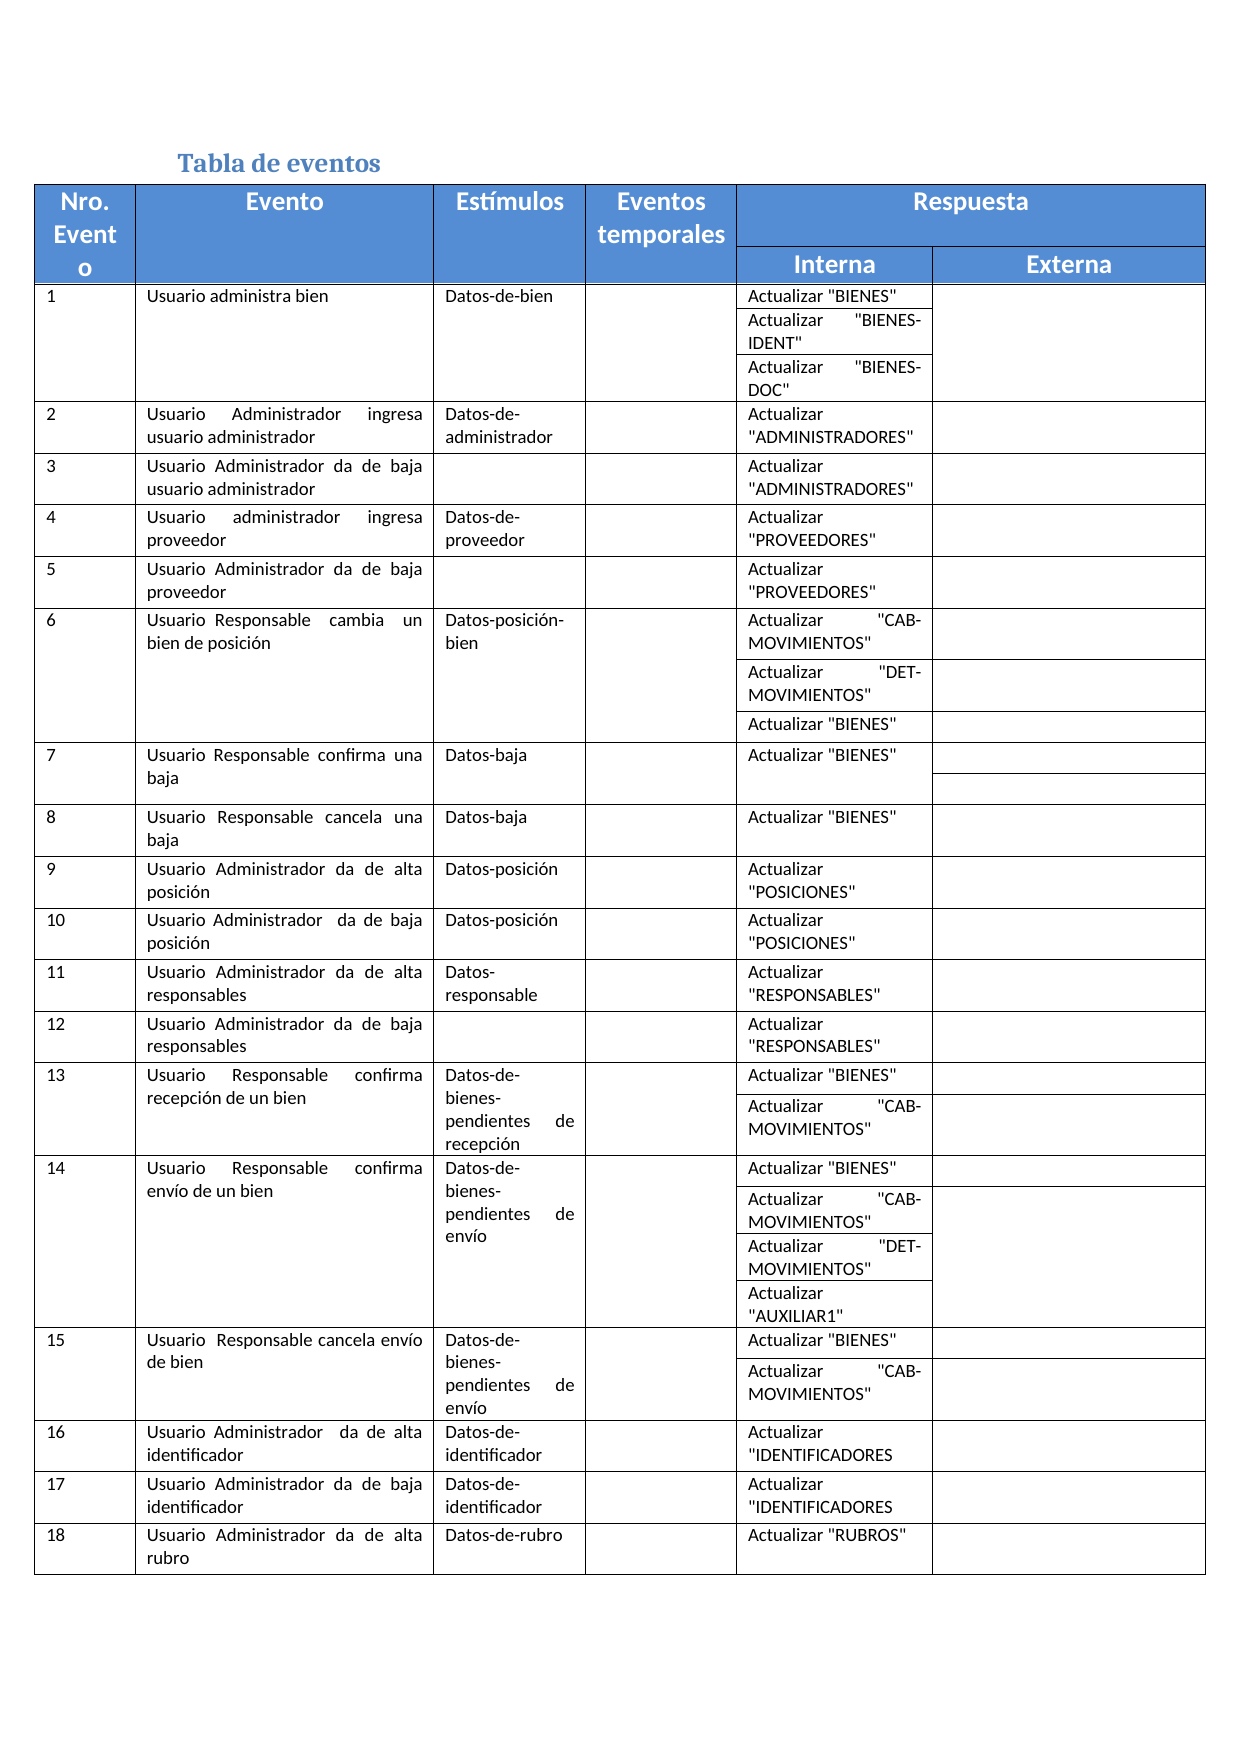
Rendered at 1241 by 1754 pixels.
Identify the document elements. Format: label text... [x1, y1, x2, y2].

table_cell Datos-de-bienes-pendientes de envío [434, 1328, 585, 1419]
table_cell [933, 857, 1205, 907]
table_cell [933, 1421, 1205, 1471]
table_cell 7 [35, 743, 135, 804]
table_cell Actualizar "ADMINISTRADORES" [737, 402, 932, 453]
table_cell Usuario Administrador da de baja usuario administrador [136, 454, 433, 504]
table_cell [586, 505, 736, 556]
table_cell Actualizar "IDENTIFICADORES [737, 1421, 932, 1471]
table_header Eventos temporales [586, 185, 736, 283]
table_cell Actualizar "BIENES" [737, 743, 932, 804]
table_cell [586, 857, 736, 907]
table_cell Actualizar "BIENES-DOC" [737, 355, 932, 401]
table_cell 16 [35, 1421, 135, 1471]
table_cell [933, 960, 1205, 1011]
table_cell [586, 1328, 736, 1419]
table_cell Datos-de-administrador [434, 402, 585, 453]
table_cell 17 [35, 1472, 135, 1523]
table_cell [933, 660, 1205, 711]
table_cell Actualizar "AUXILIAR1" [737, 1281, 932, 1327]
table_cell [933, 454, 1205, 504]
table_cell Actualizar "BIENES" [737, 712, 932, 742]
table_cell Datos-baja [434, 743, 585, 804]
table_cell [933, 557, 1205, 607]
table_cell [933, 1187, 1205, 1327]
table_cell Interna [737, 247, 932, 283]
table_cell Externa [933, 247, 1205, 283]
table_cell [933, 285, 1205, 401]
table_cell Actualizar "POSICIONES" [737, 909, 932, 959]
table_cell Actualizar "BIENES" [737, 805, 932, 856]
table_cell Datos-baja [434, 805, 585, 856]
table_cell 18 [35, 1524, 135, 1574]
table_cell Actualizar "BIENES-IDENT" [737, 309, 932, 354]
table_cell Actualizar "RESPONSABLES" [737, 1012, 932, 1062]
table_cell [933, 1328, 1205, 1358]
table_cell Datos-de-bien [434, 285, 585, 401]
table_cell Datos-posición [434, 857, 585, 907]
table_cell Actualizar "PROVEEDORES" [737, 557, 932, 607]
table_cell Datos-posición-bien [434, 609, 585, 742]
table_cell Actualizar "DET-MOVIMIENTOS" [737, 660, 932, 711]
table_cell Datos-de-rubro [434, 1524, 585, 1574]
table_cell [434, 454, 585, 504]
table_cell [586, 805, 736, 856]
table_cell [586, 909, 736, 959]
table_header Nro. Evento [35, 185, 135, 283]
table_cell Actualizar "CAB-MOVIMIENTOS" [737, 609, 932, 659]
table_cell [933, 1472, 1205, 1523]
table_cell Actualizar "RESPONSABLES" [737, 960, 932, 1011]
table_cell [586, 285, 736, 401]
table_cell [933, 712, 1205, 742]
table_cell [933, 402, 1205, 453]
table_cell Usuario Administrador da de baja posición [136, 909, 433, 959]
table_cell [586, 1012, 736, 1062]
table_cell 12 [35, 1012, 135, 1062]
table_cell Usuario Administrador da de alta identificador [136, 1421, 433, 1471]
table_cell Usuario Administrador da de alta posición [136, 857, 433, 907]
table_cell Usuario Administrador da de alta rubro [136, 1524, 433, 1574]
table_cell [933, 1012, 1205, 1062]
table_cell Usuario Responsable confirma una baja [136, 743, 433, 804]
table_cell Actualizar "DET-MOVIMIENTOS" [737, 1234, 932, 1280]
table_cell [933, 805, 1205, 856]
table_cell Actualizar "PROVEEDORES" [737, 505, 932, 556]
table_cell Actualizar "CAB-MOVIMIENTOS" [737, 1359, 932, 1419]
table_cell Actualizar "BIENES" [737, 1063, 932, 1093]
table_cell [434, 1012, 585, 1062]
table_cell [586, 557, 736, 607]
table_cell Datos-de-bienes-pendientes de envío [434, 1156, 585, 1327]
table_cell [933, 609, 1205, 659]
table_cell 13 [35, 1063, 135, 1155]
table_cell [586, 402, 736, 453]
table_cell Usuario Responsable confirma envío de un bien [136, 1156, 433, 1327]
table_cell 14 [35, 1156, 135, 1327]
table_cell 5 [35, 557, 135, 607]
table_cell 4 [35, 505, 135, 556]
table_cell Actualizar "POSICIONES" [737, 857, 932, 907]
table_cell Datos-responsable [434, 960, 585, 1011]
table_cell Actualizar "RUBROS" [737, 1524, 932, 1574]
table_cell 8 [35, 805, 135, 856]
table_cell Datos-de-identificador [434, 1421, 585, 1471]
table_cell [586, 960, 736, 1011]
table_cell [586, 1421, 736, 1471]
table_cell [933, 505, 1205, 556]
table_cell 6 [35, 609, 135, 742]
table_header Evento [136, 185, 433, 283]
table_cell [586, 1063, 736, 1155]
table_header Estímulos [434, 185, 585, 283]
table_cell Usuario Administrador ingresa usuario administrador [136, 402, 433, 453]
table_cell Actualizar "IDENTIFICADORES [737, 1472, 932, 1523]
table_cell 15 [35, 1328, 135, 1419]
table_cell [586, 1156, 736, 1327]
table_cell Actualizar "ADMINISTRADORES" [737, 454, 932, 504]
table_cell Usuario administra bien [136, 285, 433, 401]
table_cell Datos-de-proveedor [434, 505, 585, 556]
table_cell Usuario Responsable confirma recepción de un bien [136, 1063, 433, 1155]
table_cell [586, 1524, 736, 1574]
table_cell [586, 609, 736, 742]
table_cell [933, 1063, 1205, 1093]
table_cell [933, 743, 1205, 773]
table_cell [586, 454, 736, 504]
table_cell 2 [35, 402, 135, 453]
table_cell Usuario Responsable cancela una baja [136, 805, 433, 856]
table_cell [933, 909, 1205, 959]
table_cell [933, 1095, 1205, 1155]
table_cell Datos-de-bienes-pendientes de recepción [434, 1063, 585, 1155]
table_header Respuesta [737, 185, 1205, 246]
table_cell [586, 1472, 736, 1523]
table_cell Usuario Responsable cancela envío de bien [136, 1328, 433, 1419]
table_cell [586, 743, 736, 804]
table_cell Actualizar "BIENES" [737, 285, 932, 307]
table_cell [933, 774, 1205, 804]
table_cell Usuario Responsable cambia un bien de posición [136, 609, 433, 742]
table_cell Actualizar "BIENES" [737, 1328, 932, 1358]
subtitle Tabla de eventos [177, 148, 1063, 179]
table_cell Datos-de-identificador [434, 1472, 585, 1523]
table_cell [933, 1156, 1205, 1186]
table_cell Datos-posición [434, 909, 585, 959]
table_cell Actualizar "CAB-MOVIMIENTOS" [737, 1095, 932, 1155]
table_cell Usuario Administrador da de baja proveedor [136, 557, 433, 607]
table_cell 1 [35, 285, 135, 401]
table_cell [933, 1524, 1205, 1574]
table_cell [434, 557, 585, 607]
table_cell 9 [35, 857, 135, 907]
table_cell 10 [35, 909, 135, 959]
table_cell 11 [35, 960, 135, 1011]
table_cell Actualizar "CAB-MOVIMIENTOS" [737, 1187, 932, 1233]
table_cell Usuario Administrador da de baja responsables [136, 1012, 433, 1062]
table_cell Usuario Administrador da de baja identificador [136, 1472, 433, 1523]
table_cell 3 [35, 454, 135, 504]
table_cell [933, 1359, 1205, 1419]
table_cell Usuario administrador ingresa proveedor [136, 505, 433, 556]
table_cell Usuario Administrador da de alta responsables [136, 960, 433, 1011]
table_cell Actualizar "BIENES" [737, 1156, 932, 1186]
